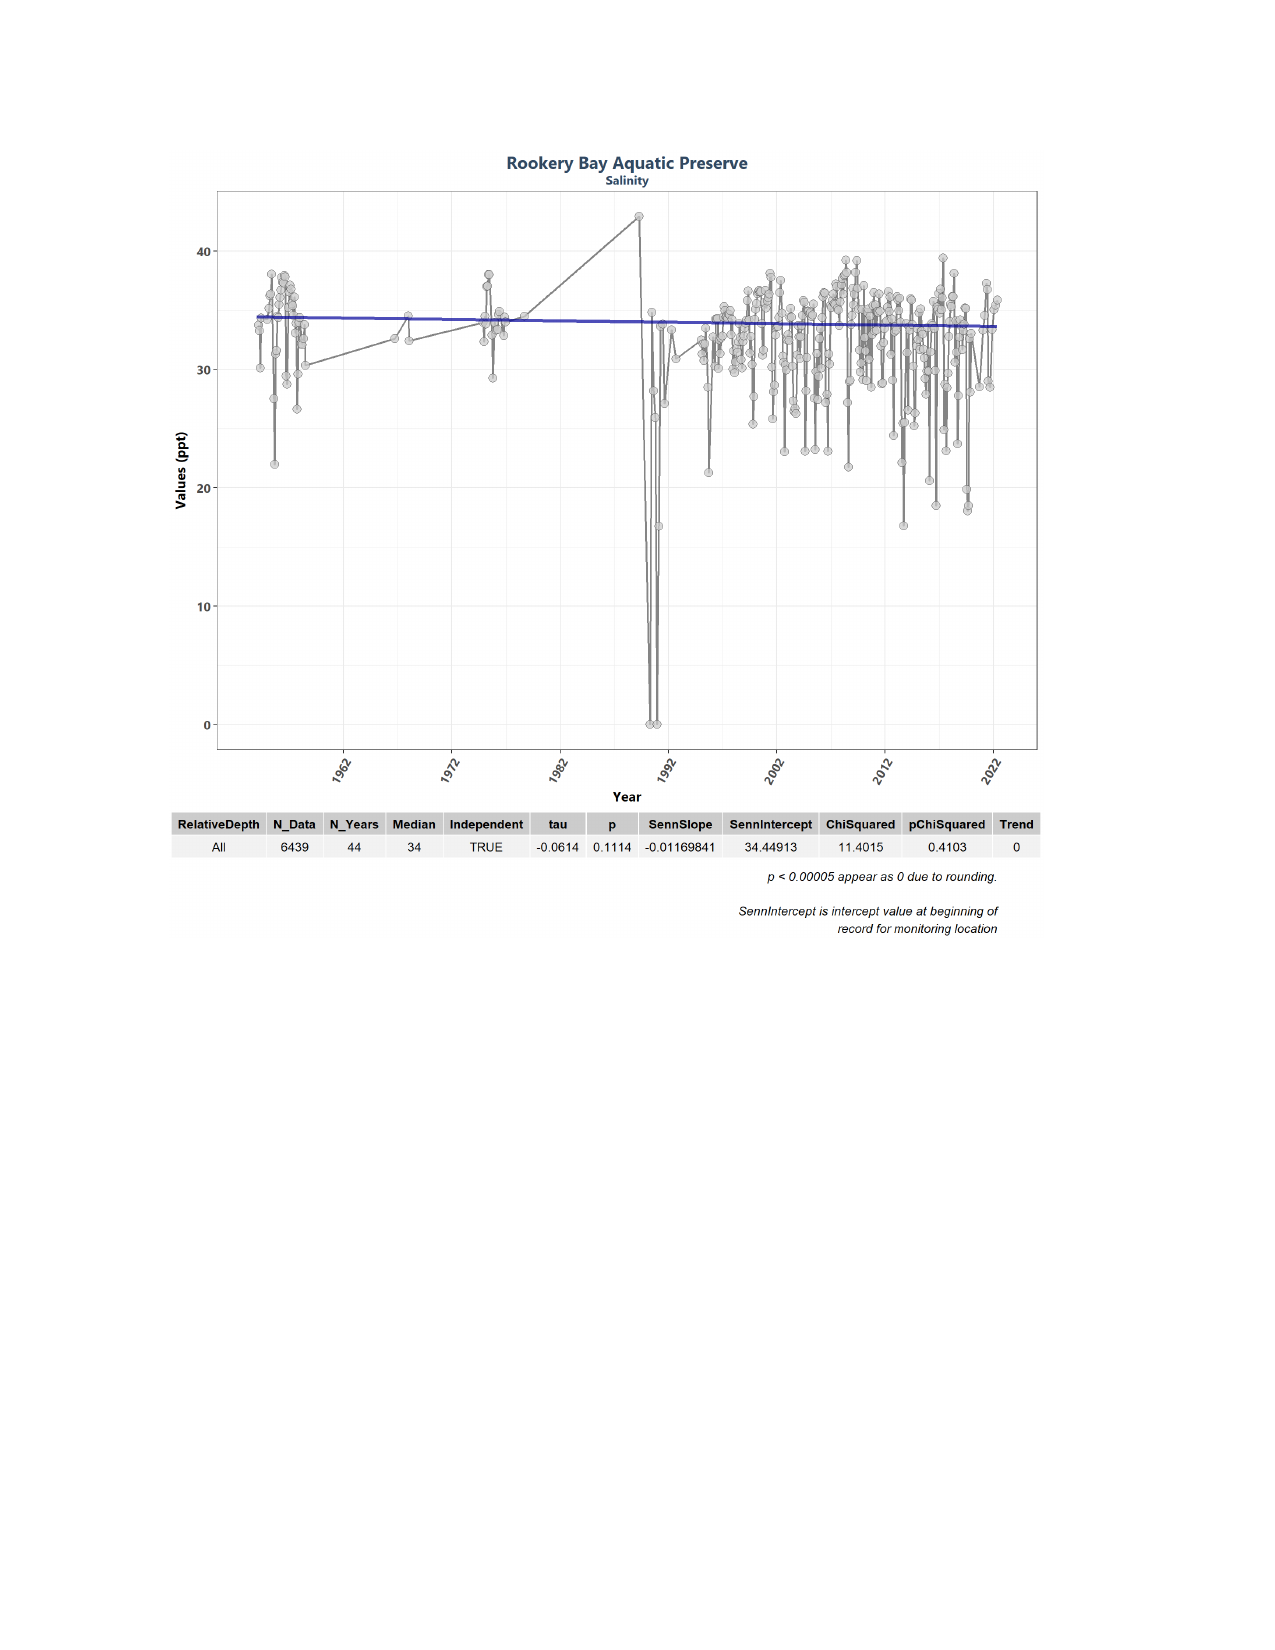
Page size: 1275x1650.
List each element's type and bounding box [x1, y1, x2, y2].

picture [168, 150, 1044, 938]
